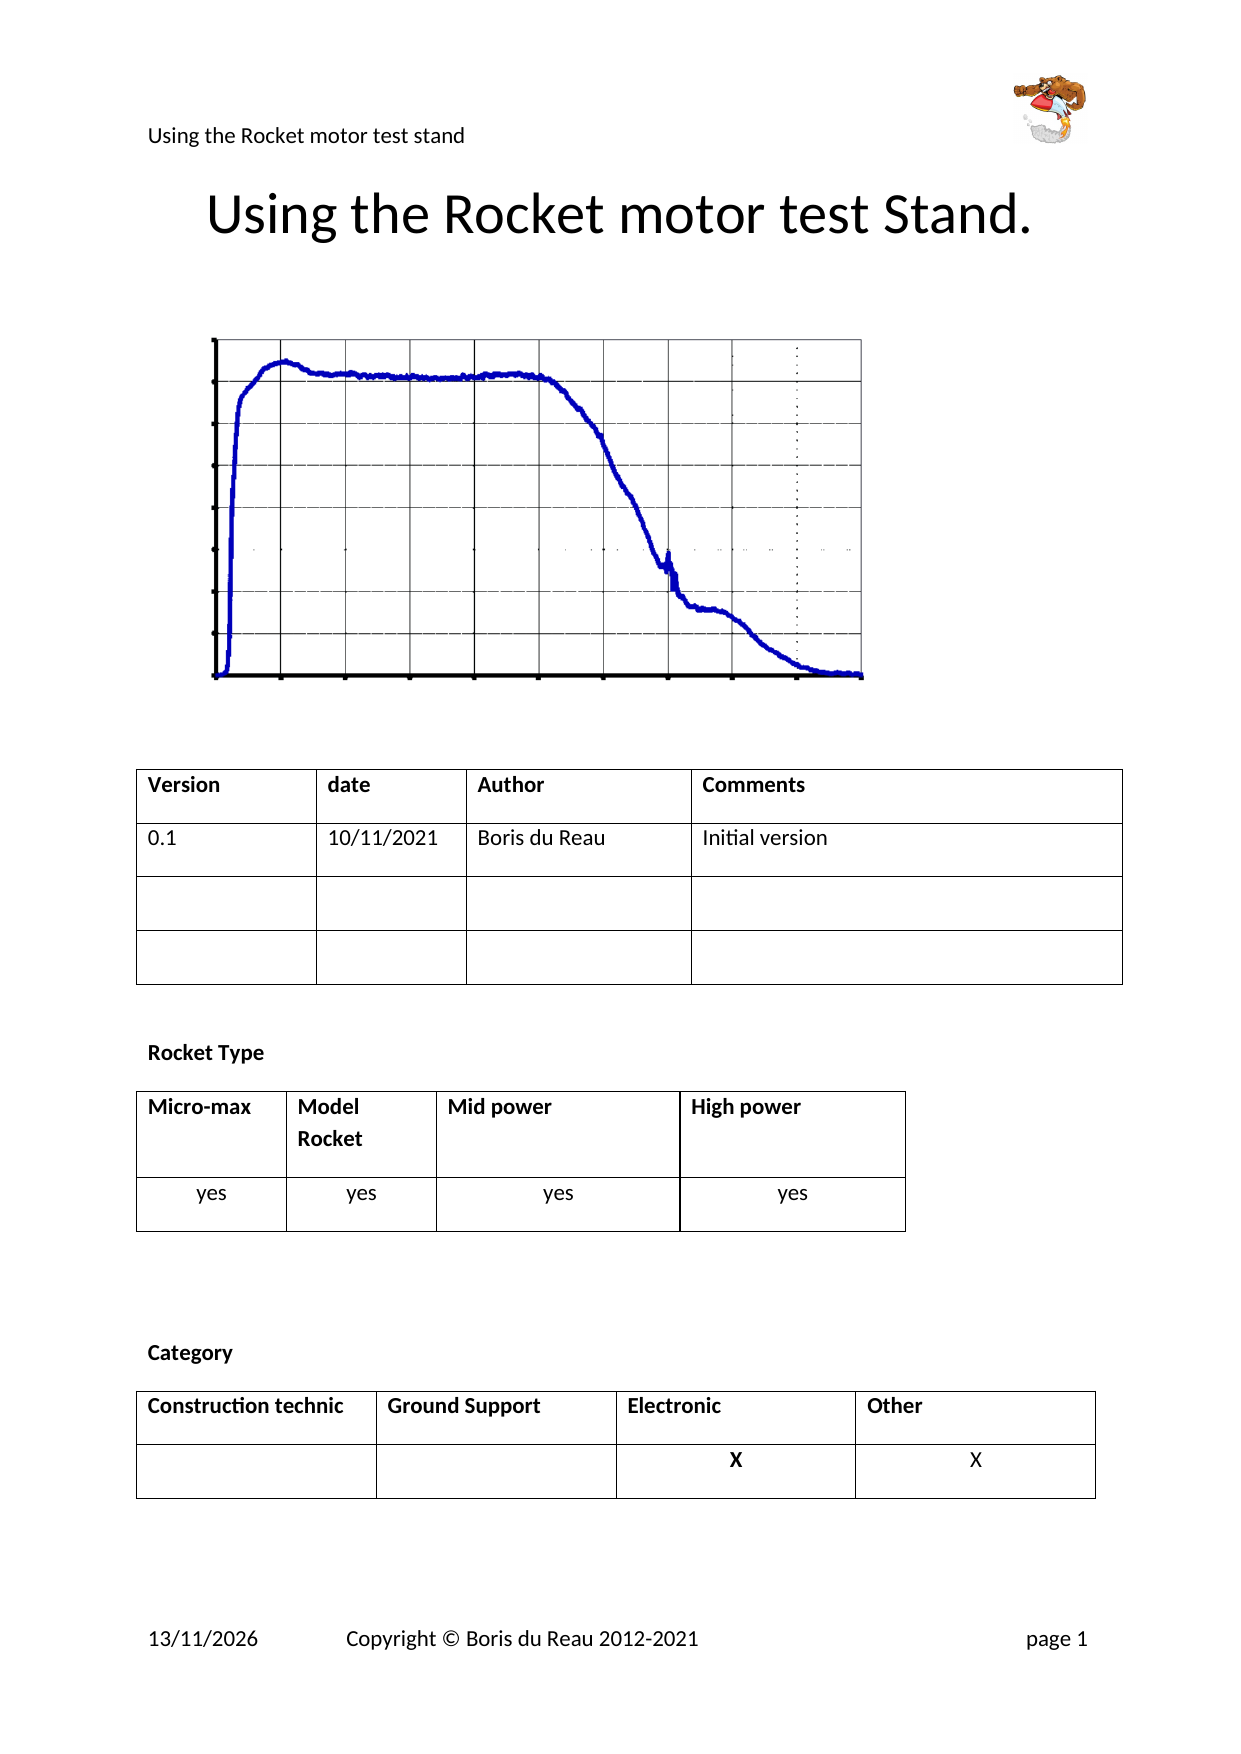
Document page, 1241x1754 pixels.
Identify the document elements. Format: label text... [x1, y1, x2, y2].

text Rocket Type [148, 1038, 1093, 1066]
table_header Construction technic [137, 1392, 376, 1444]
table_cell [377, 1445, 616, 1498]
picture [1012, 73, 1088, 144]
table_header Mid power [437, 1092, 679, 1177]
table_cell [692, 931, 1122, 984]
text Category [148, 1338, 1093, 1366]
table_cell X [617, 1445, 855, 1498]
table_cell [137, 877, 316, 930]
picture [147, 332, 879, 691]
text Using the Rocket motor test Stand. [148, 177, 1093, 248]
table_cell [467, 931, 691, 984]
table_header Micro-max [137, 1092, 286, 1177]
table_cell yes [437, 1178, 679, 1231]
table_cell 0.1 [137, 824, 316, 876]
table_cell [692, 877, 1122, 930]
table_header Ground Support [377, 1392, 616, 1444]
table_cell yes [137, 1178, 286, 1231]
table_header Other [856, 1392, 1095, 1444]
table_header date [317, 770, 466, 822]
table_cell [137, 1445, 376, 1498]
table_header High power [681, 1092, 905, 1177]
table_header Model Rocket [287, 1092, 436, 1177]
table_cell yes [681, 1178, 905, 1231]
table_header Author [467, 770, 691, 822]
table_cell Boris du Reau [467, 824, 691, 876]
table_header Electronic [617, 1392, 855, 1444]
table_cell 10/11/2021 [317, 824, 466, 876]
table_header Comments [692, 770, 1122, 822]
table_cell [317, 931, 466, 984]
table_cell [467, 877, 691, 930]
table_cell [137, 931, 316, 984]
table_cell yes [287, 1178, 436, 1231]
table_cell [317, 877, 466, 930]
table_cell Initial version [692, 824, 1122, 876]
table_cell X [856, 1445, 1095, 1498]
table_header Version [137, 770, 316, 822]
